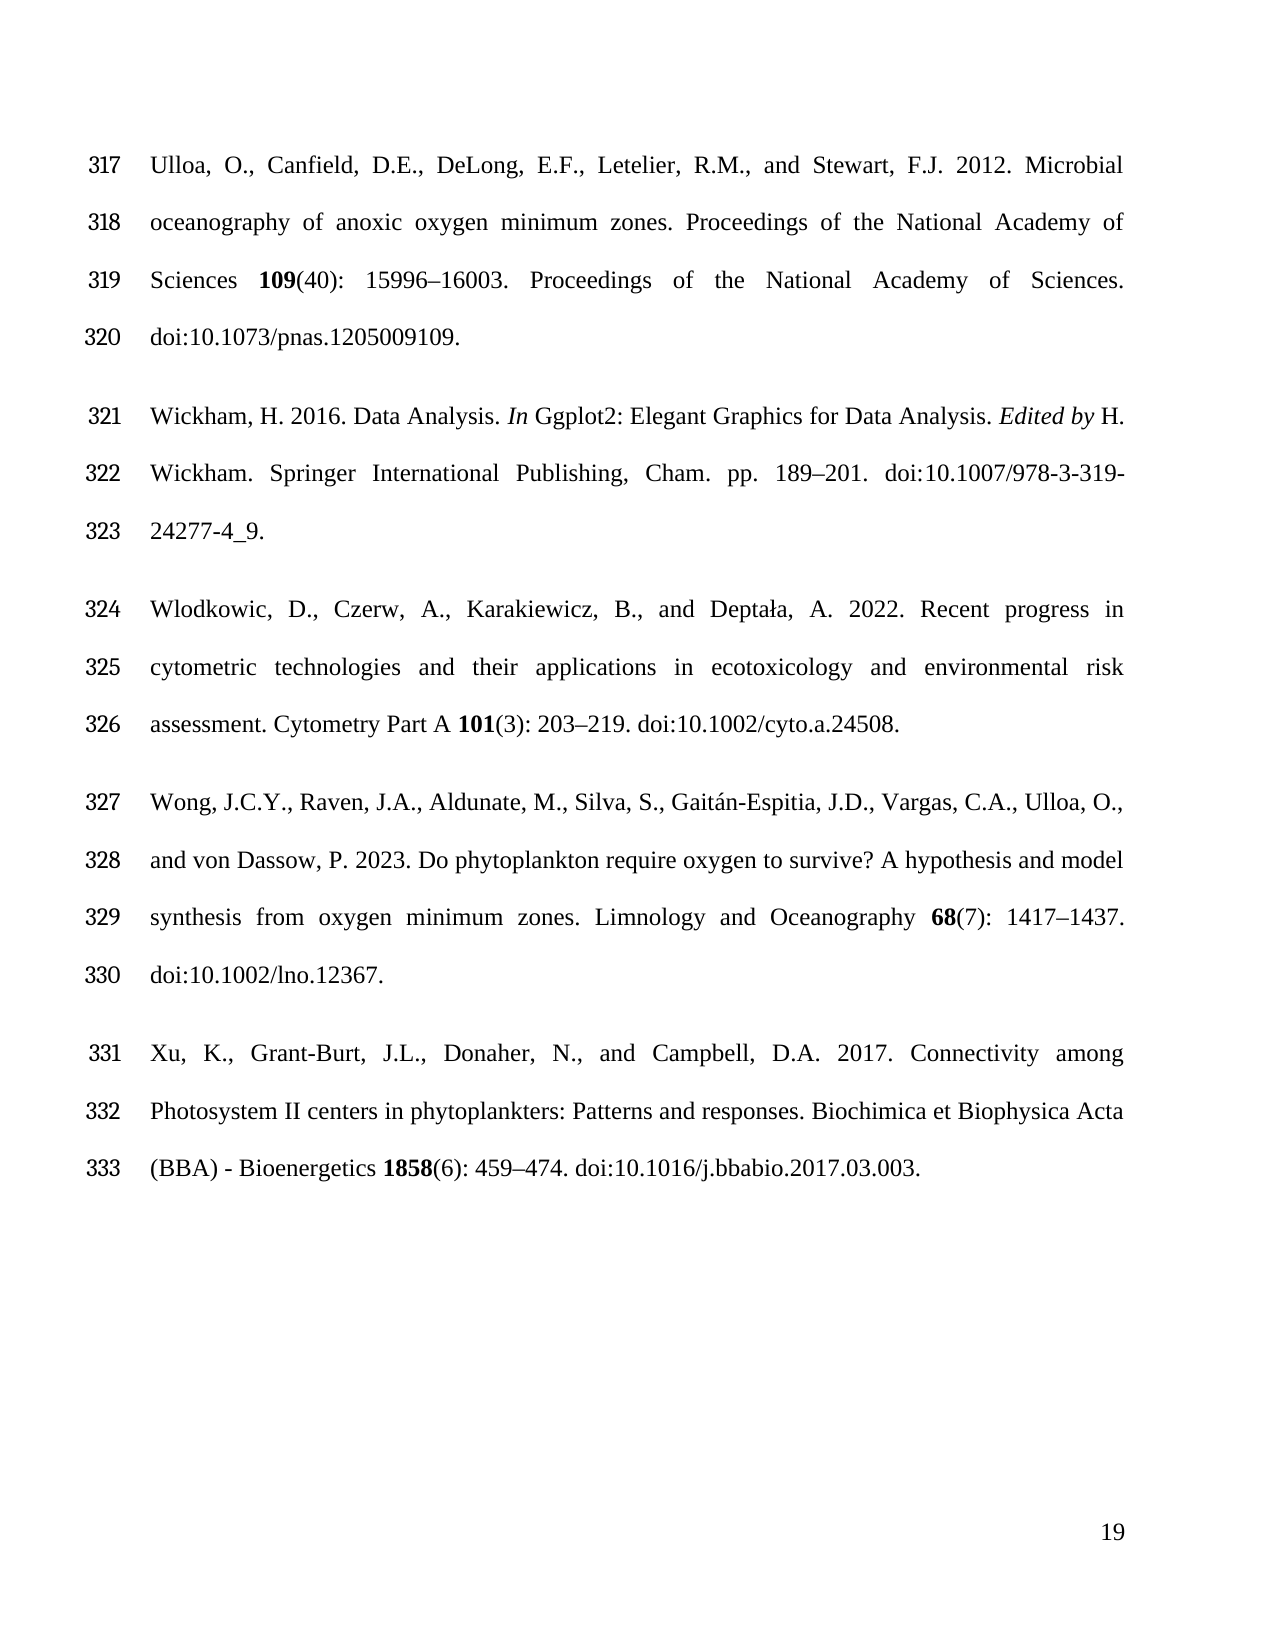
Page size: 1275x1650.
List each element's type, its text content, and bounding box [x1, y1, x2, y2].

text Ulloa, O., Canfield, D.E., DeLong, E.F., Letelier, R.M., and Stewart, F.J. 2012. Microbial oceanography of anoxic oxygen minimum zones. Proceedings of the National Academy of Sciences 109(40): 15996–16003. Proceedings of the National Academy of Sciences. doi:10.1073/pnas.1205009109. [150, 150, 1125, 351]
text Wlodkowic, D., Czerw, A., Karakiewicz, B., and Deptała, A. 2022. Recent progress in cytometric technologies and their applications in ecotoxicology and environmental risk assessment. Cytometry Part A 101(3): 203–219. doi:10.1002/cyto.a.24508. [150, 594, 1125, 738]
text Wong, J.C.Y., Raven, J.A., Aldunate, M., Silva, S., Gaitán-Espitia, J.D., Vargas, C.A., Ulloa, O., and von Dassow, P. 2023. Do phytoplankton require oxygen to survive? A hypothesis and model synthesis from oxygen minimum zones. Limnology and Oceanography 68(7): 1417–1437. doi:10.1002/lno.12367. [150, 787, 1125, 989]
text Wickham, H. 2016. Data Analysis. In Ggplot2: Elegant Graphics for Data Analysis. Edited by H. Wickham. Springer International Publishing, Cham. pp. 189–201. doi:10.1007/978-3-319-24277-4_9. [150, 401, 1125, 544]
text Xu, K., Grant-Burt, J.L., Donaher, N., and Campbell, D.A. 2017. Connectivity among Photosystem II centers in phytoplankters: Patterns and responses. Biochimica et Biophysica Acta (BBA) - Bioenergetics 1858(6): 459–474. doi:10.1016/j.bbabio.2017.03.003. [150, 1038, 1125, 1182]
